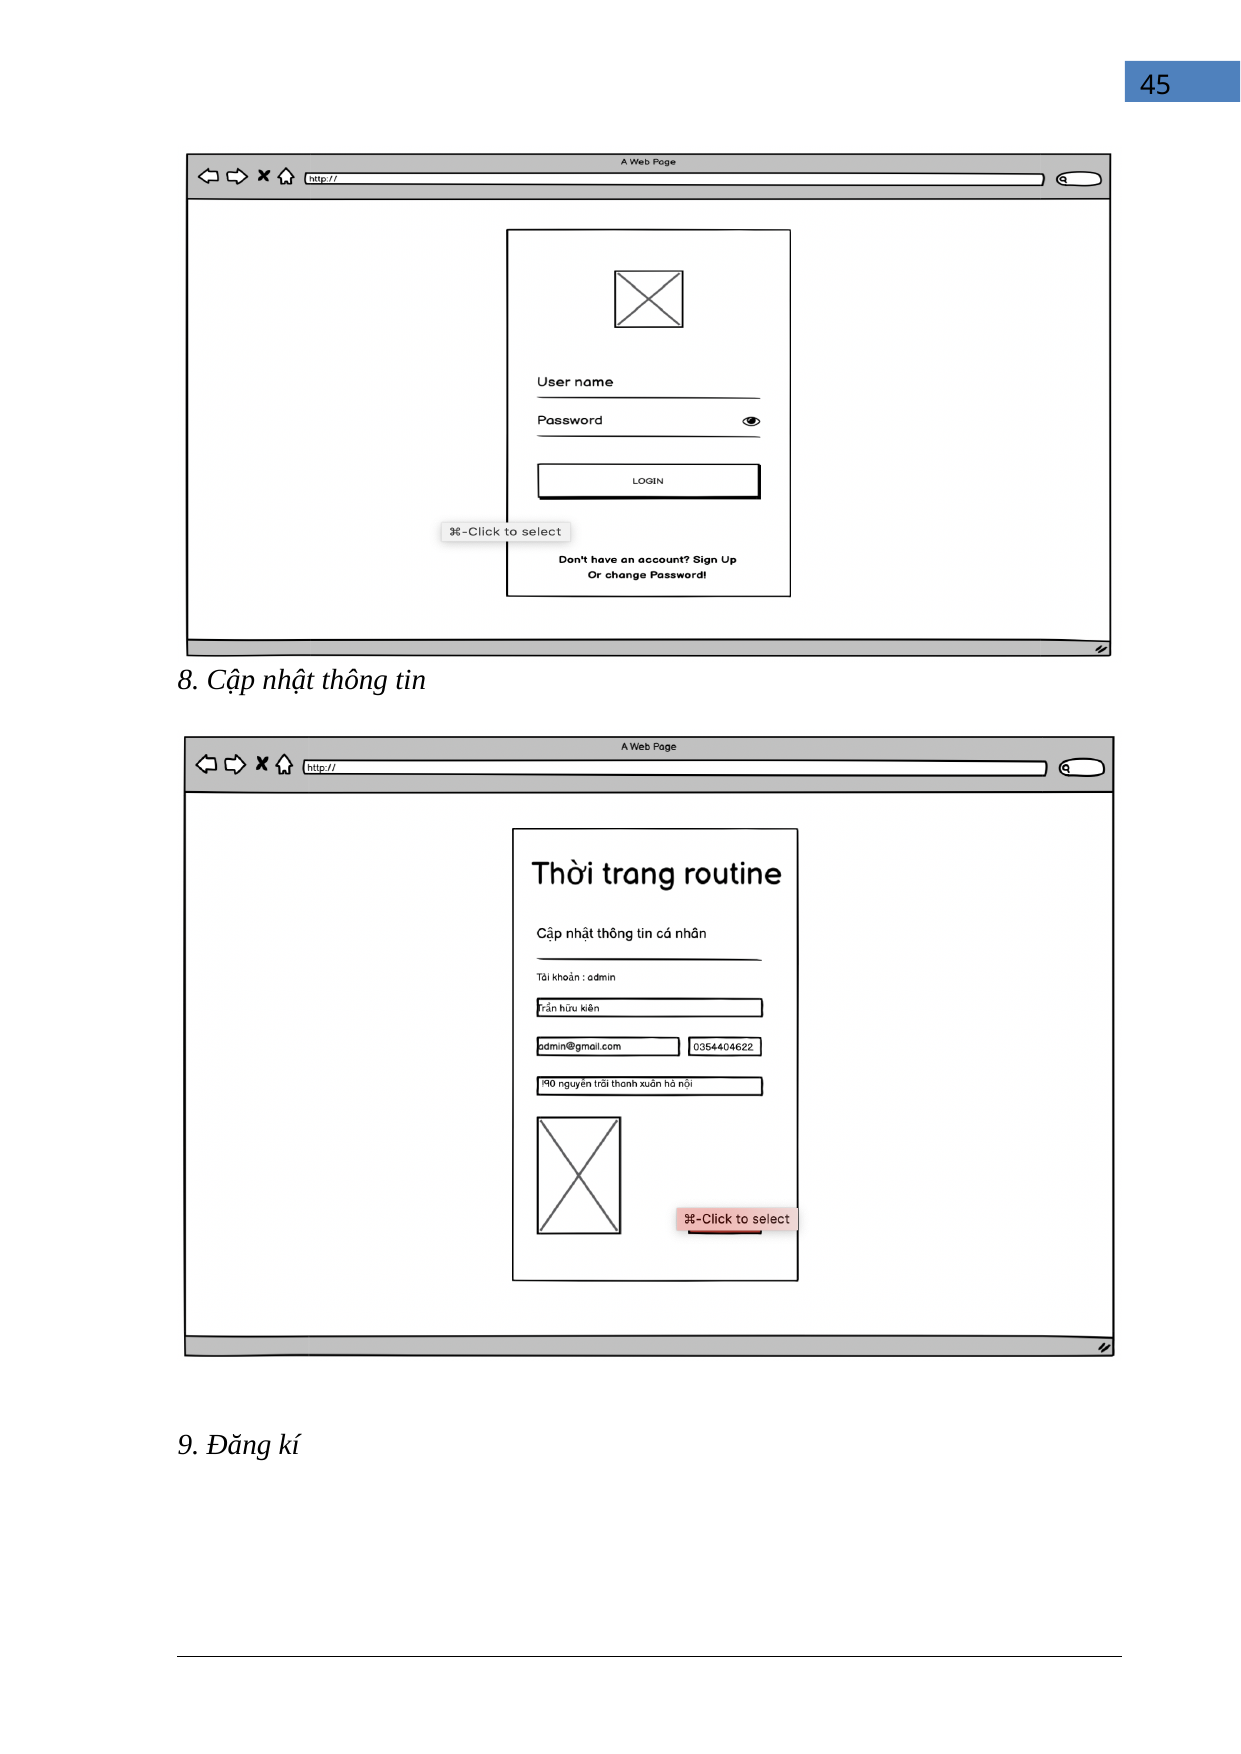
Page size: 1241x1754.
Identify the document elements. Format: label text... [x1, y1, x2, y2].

picture [177, 729, 1123, 1361]
text 8. Cập nhật thông tin [177, 663, 1122, 696]
text 9. Đăng kí [177, 1427, 1122, 1461]
picture [177, 145, 1122, 663]
